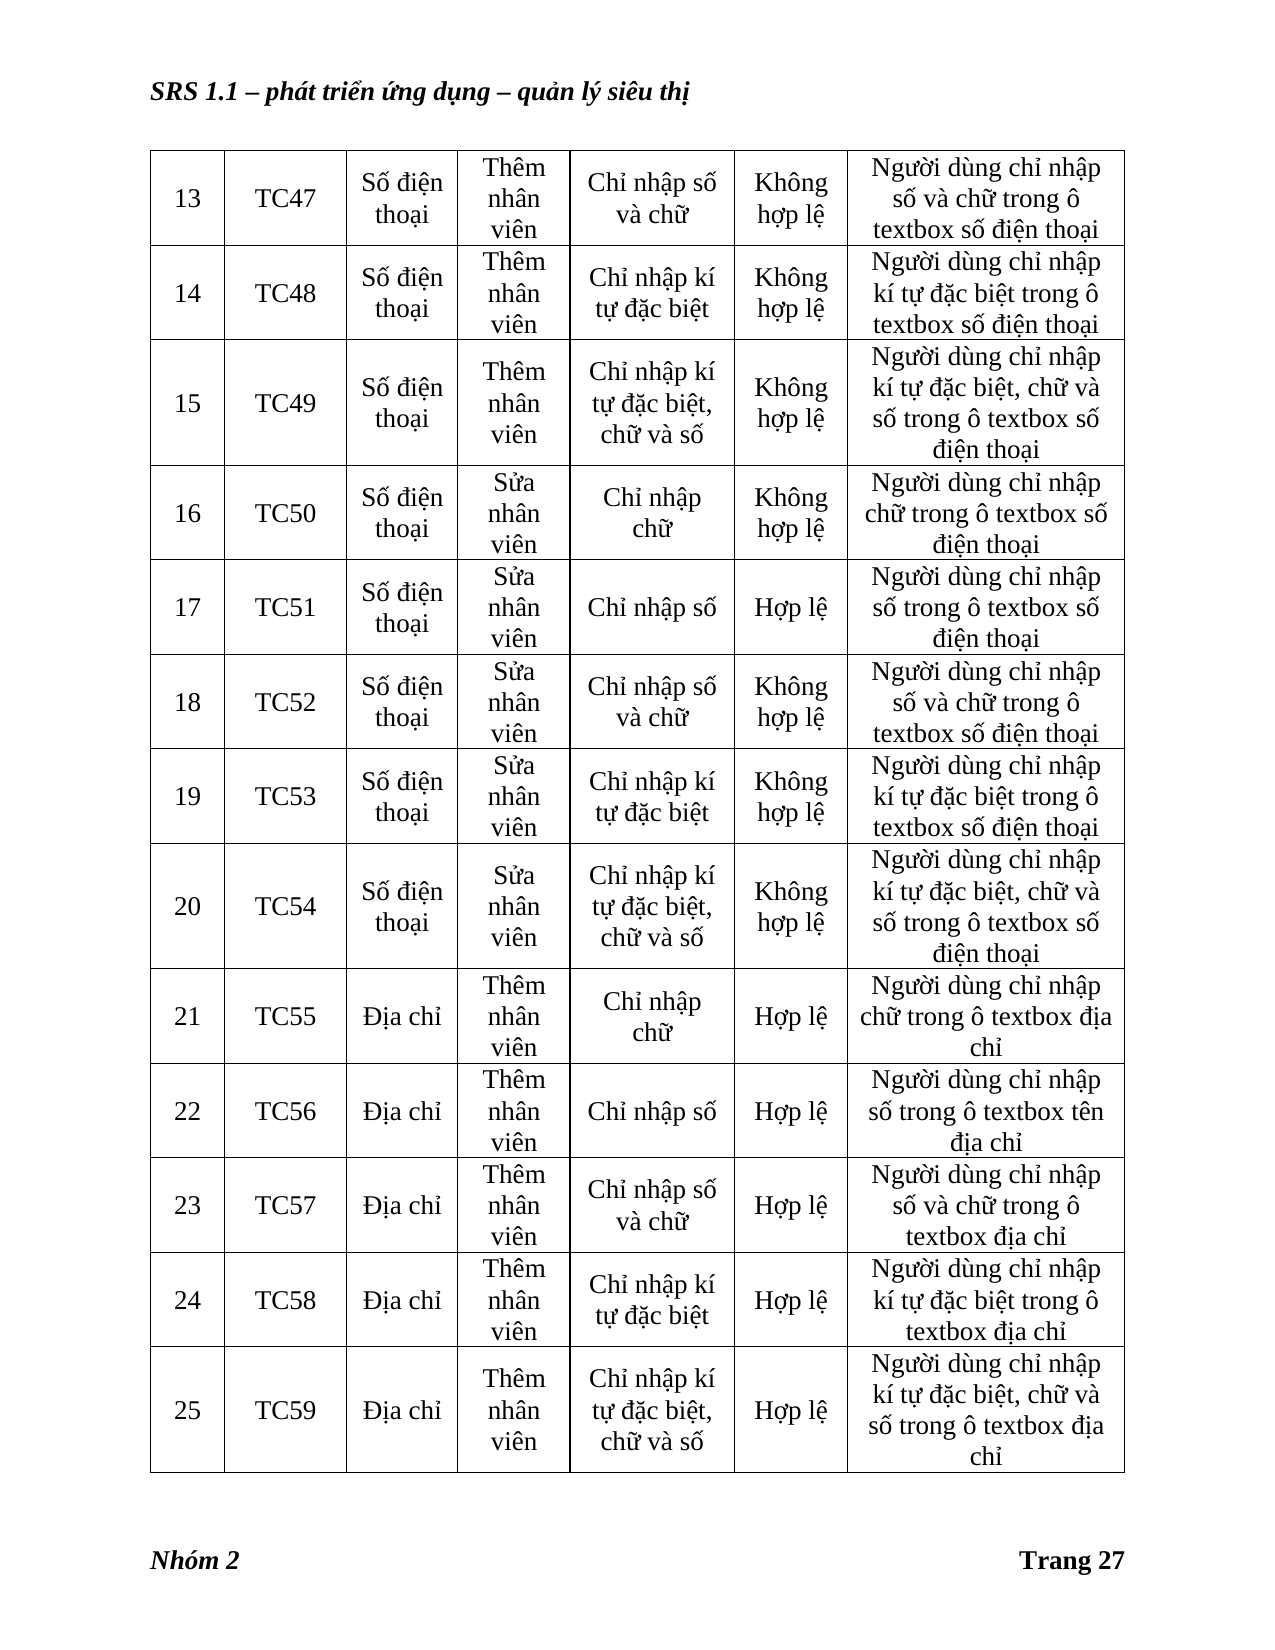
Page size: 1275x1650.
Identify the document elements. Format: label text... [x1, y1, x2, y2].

table_cell Sửa nhân viên [458, 844, 569, 968]
table_cell Chỉ nhập số và chữ [571, 655, 734, 748]
table_cell Người dùng chỉ nhập kí tự đặc biệt trong ô textbox số điện thoại [848, 246, 1124, 339]
table_cell Chỉ nhập số và chữ [571, 1158, 734, 1252]
table_cell Số điện thoại [347, 340, 457, 464]
table_cell TC54 [225, 844, 346, 968]
table_cell Hợp lệ [735, 1253, 847, 1346]
table_cell Chỉ nhập kí tự đặc biệt, chữ và số [571, 1347, 734, 1472]
table_cell 20 [151, 844, 224, 968]
table_cell TC58 [225, 1253, 346, 1346]
table_cell Địa chỉ [347, 1158, 457, 1252]
table_cell TC48 [225, 246, 346, 339]
table_cell Người dùng chỉ nhập số và chữ trong ô textbox số điện thoại [848, 151, 1124, 244]
table_cell Thêm nhân viên [458, 1158, 569, 1252]
table_cell 16 [151, 466, 224, 559]
table_cell TC52 [225, 655, 346, 748]
table_cell Người dùng chỉ nhập số trong ô textbox tên địa chỉ [848, 1064, 1124, 1157]
table_cell Chỉ nhập chữ [571, 969, 734, 1063]
table_cell Thêm nhân viên [458, 1064, 569, 1157]
table_cell Sửa nhân viên [458, 655, 569, 748]
table_cell Số điện thoại [347, 655, 457, 748]
table_cell Thêm nhân viên [458, 151, 569, 244]
table_cell Số điện thoại [347, 560, 457, 653]
table_cell TC51 [225, 560, 346, 653]
table_cell TC56 [225, 1064, 346, 1157]
table_cell 21 [151, 969, 224, 1063]
table_cell 24 [151, 1253, 224, 1346]
table_cell Địa chỉ [347, 1347, 457, 1472]
table_cell Người dùng chỉ nhập số và chữ trong ô textbox địa chỉ [848, 1158, 1124, 1252]
table_cell Số điện thoại [347, 151, 457, 244]
table_cell Thêm nhân viên [458, 969, 569, 1063]
table_cell Hợp lệ [735, 1158, 847, 1252]
table_cell 22 [151, 1064, 224, 1157]
table_cell Số điện thoại [347, 466, 457, 559]
table_cell Địa chỉ [347, 1064, 457, 1157]
table_cell Chỉ nhập kí tự đặc biệt, chữ và số [571, 340, 734, 464]
table_cell Thêm nhân viên [458, 340, 569, 464]
table_cell Sửa nhân viên [458, 749, 569, 842]
table_cell Thêm nhân viên [458, 1253, 569, 1346]
table_cell Không hợp lệ [735, 151, 847, 244]
table_cell Chỉ nhập kí tự đặc biệt [571, 749, 734, 842]
table_cell Không hợp lệ [735, 466, 847, 559]
table_cell Số điện thoại [347, 844, 457, 968]
table_cell Sửa nhân viên [458, 466, 569, 559]
table_cell Hợp lệ [735, 1347, 847, 1472]
table_cell TC47 [225, 151, 346, 244]
table_cell 13 [151, 151, 224, 244]
table_cell 17 [151, 560, 224, 653]
table_cell Chỉ nhập số và chữ [571, 151, 734, 244]
table_cell TC57 [225, 1158, 346, 1252]
table_cell Số điện thoại [347, 749, 457, 842]
table_cell TC50 [225, 466, 346, 559]
table_cell Người dùng chỉ nhập kí tự đặc biệt, chữ và số trong ô textbox số điện thoại [848, 844, 1124, 968]
table_cell Hợp lệ [735, 1064, 847, 1157]
table_cell Chỉ nhập số [571, 560, 734, 653]
table_cell Người dùng chỉ nhập số trong ô textbox số điện thoại [848, 560, 1124, 653]
table_cell Người dùng chỉ nhập kí tự đặc biệt trong ô textbox địa chỉ [848, 1253, 1124, 1346]
table_cell Không hợp lệ [735, 844, 847, 968]
table_cell Không hợp lệ [735, 655, 847, 748]
table_cell Sửa nhân viên [458, 560, 569, 653]
table_cell Thêm nhân viên [458, 1347, 569, 1472]
table_cell Người dùng chỉ nhập kí tự đặc biệt, chữ và số trong ô textbox địa chỉ [848, 1347, 1124, 1472]
table_cell TC49 [225, 340, 346, 464]
table_cell Không hợp lệ [735, 340, 847, 464]
table_cell Không hợp lệ [735, 246, 847, 339]
table_cell Chỉ nhập chữ [571, 466, 734, 559]
table_cell TC53 [225, 749, 346, 842]
table_cell Chỉ nhập số [571, 1064, 734, 1157]
table_cell Người dùng chỉ nhập chữ trong ô textbox địa chỉ [848, 969, 1124, 1063]
table_cell 25 [151, 1347, 224, 1472]
table_cell Người dùng chỉ nhập kí tự đặc biệt, chữ và số trong ô textbox số điện thoại [848, 340, 1124, 464]
table_cell 14 [151, 246, 224, 339]
table_cell Chỉ nhập kí tự đặc biệt, chữ và số [571, 844, 734, 968]
table_cell Thêm nhân viên [458, 246, 569, 339]
table_cell Chỉ nhập kí tự đặc biệt [571, 1253, 734, 1346]
table_cell 19 [151, 749, 224, 842]
table_cell 15 [151, 340, 224, 464]
table_cell Chỉ nhập kí tự đặc biệt [571, 246, 734, 339]
table_cell Địa chỉ [347, 1253, 457, 1346]
table_cell Người dùng chỉ nhập chữ trong ô textbox số điện thoại [848, 466, 1124, 559]
table_cell 23 [151, 1158, 224, 1252]
table_cell Hợp lệ [735, 969, 847, 1063]
table_cell TC55 [225, 969, 346, 1063]
table_cell Người dùng chỉ nhập kí tự đặc biệt trong ô textbox số điện thoại [848, 749, 1124, 842]
table_cell Số điện thoại [347, 246, 457, 339]
table_cell Địa chỉ [347, 969, 457, 1063]
table_cell Không hợp lệ [735, 749, 847, 842]
table_cell Người dùng chỉ nhập số và chữ trong ô textbox số điện thoại [848, 655, 1124, 748]
table_cell TC59 [225, 1347, 346, 1472]
table_cell 18 [151, 655, 224, 748]
table_cell Hợp lệ [735, 560, 847, 653]
